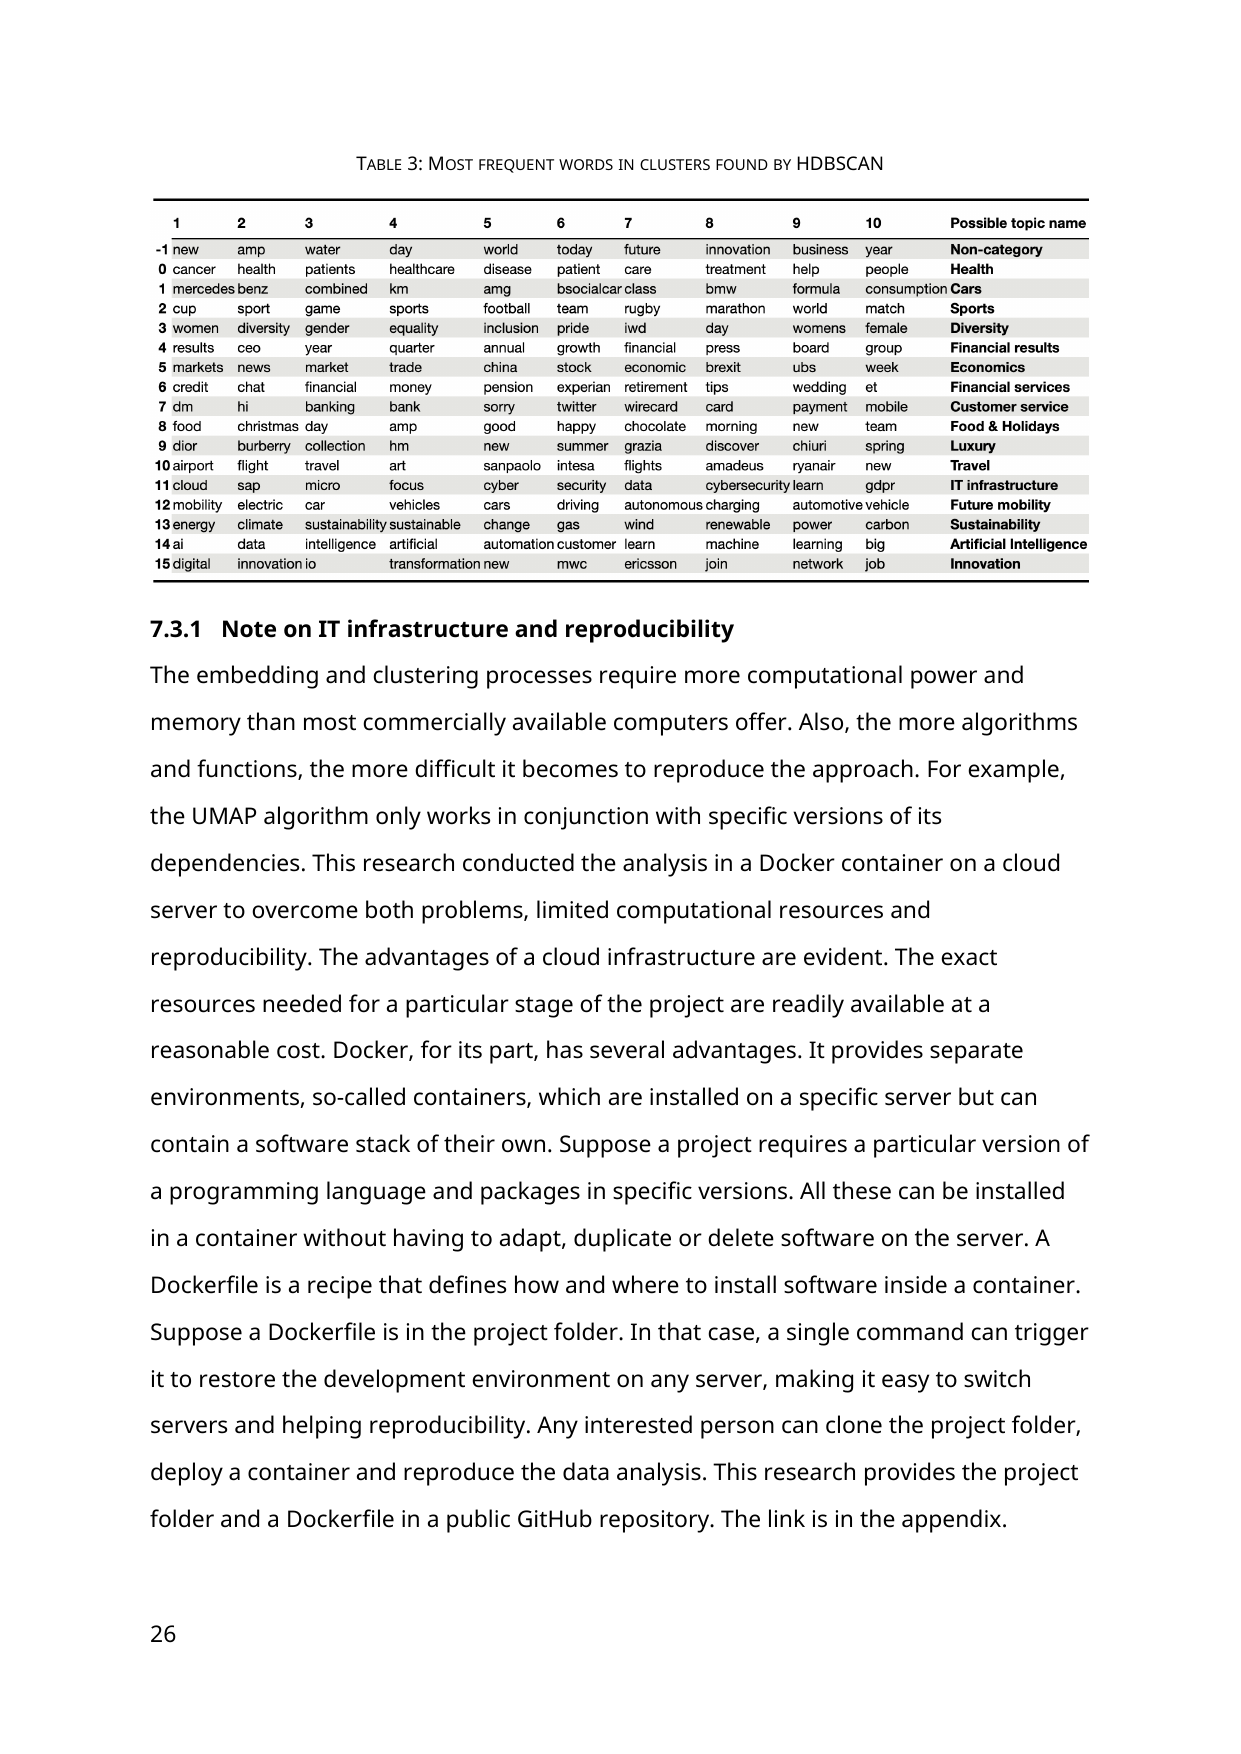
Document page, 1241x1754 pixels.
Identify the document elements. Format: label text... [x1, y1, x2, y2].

subtitle Note on IT infrastructure and reproducibility [150, 612, 1090, 644]
picture [150, 196, 1091, 585]
text Table 3: Most frequent words in clusters found by HDBSCAN [150, 150, 1090, 176]
text The embedding and clustering processes require more computational power and memory than most commercially available computers offer. Also, the more algorithms and functions, the more difficult it becomes to reproduce the approach. For example, the UMAP algorithm only works in conjunction with specific versions of its dependencies. This research conducted the analysis in a Docker container on a cloud server to overcome both problems, limited computational resources and reproducibility. The advantages of a cloud infrastructure are evident. The exact resources needed for a particular stage of the project are readily available at a reasonable cost. Docker, for its part, has several advantages. It provides separate environments, so-called containers, which are installed on a specific server but can contain a software stack of their own. Suppose a project requires a particular version of a programming language and packages in specific versions. All these can be installed in a container without having to adapt, duplicate or delete software on the server. A Dockerfile is a recipe that defines how and where to install software inside a container. Suppose a Dockerfile is in the project folder. In that case, a single command can trigger it to restore the development environment on any server, making it easy to switch servers and helping reproducibility. Any interested person can clone the project folder, deploy a container and reproduce the data analysis. This research provides the project folder and a Dockerfile in a public GitHub repository. The link is in the appendix. [150, 659, 1090, 1534]
